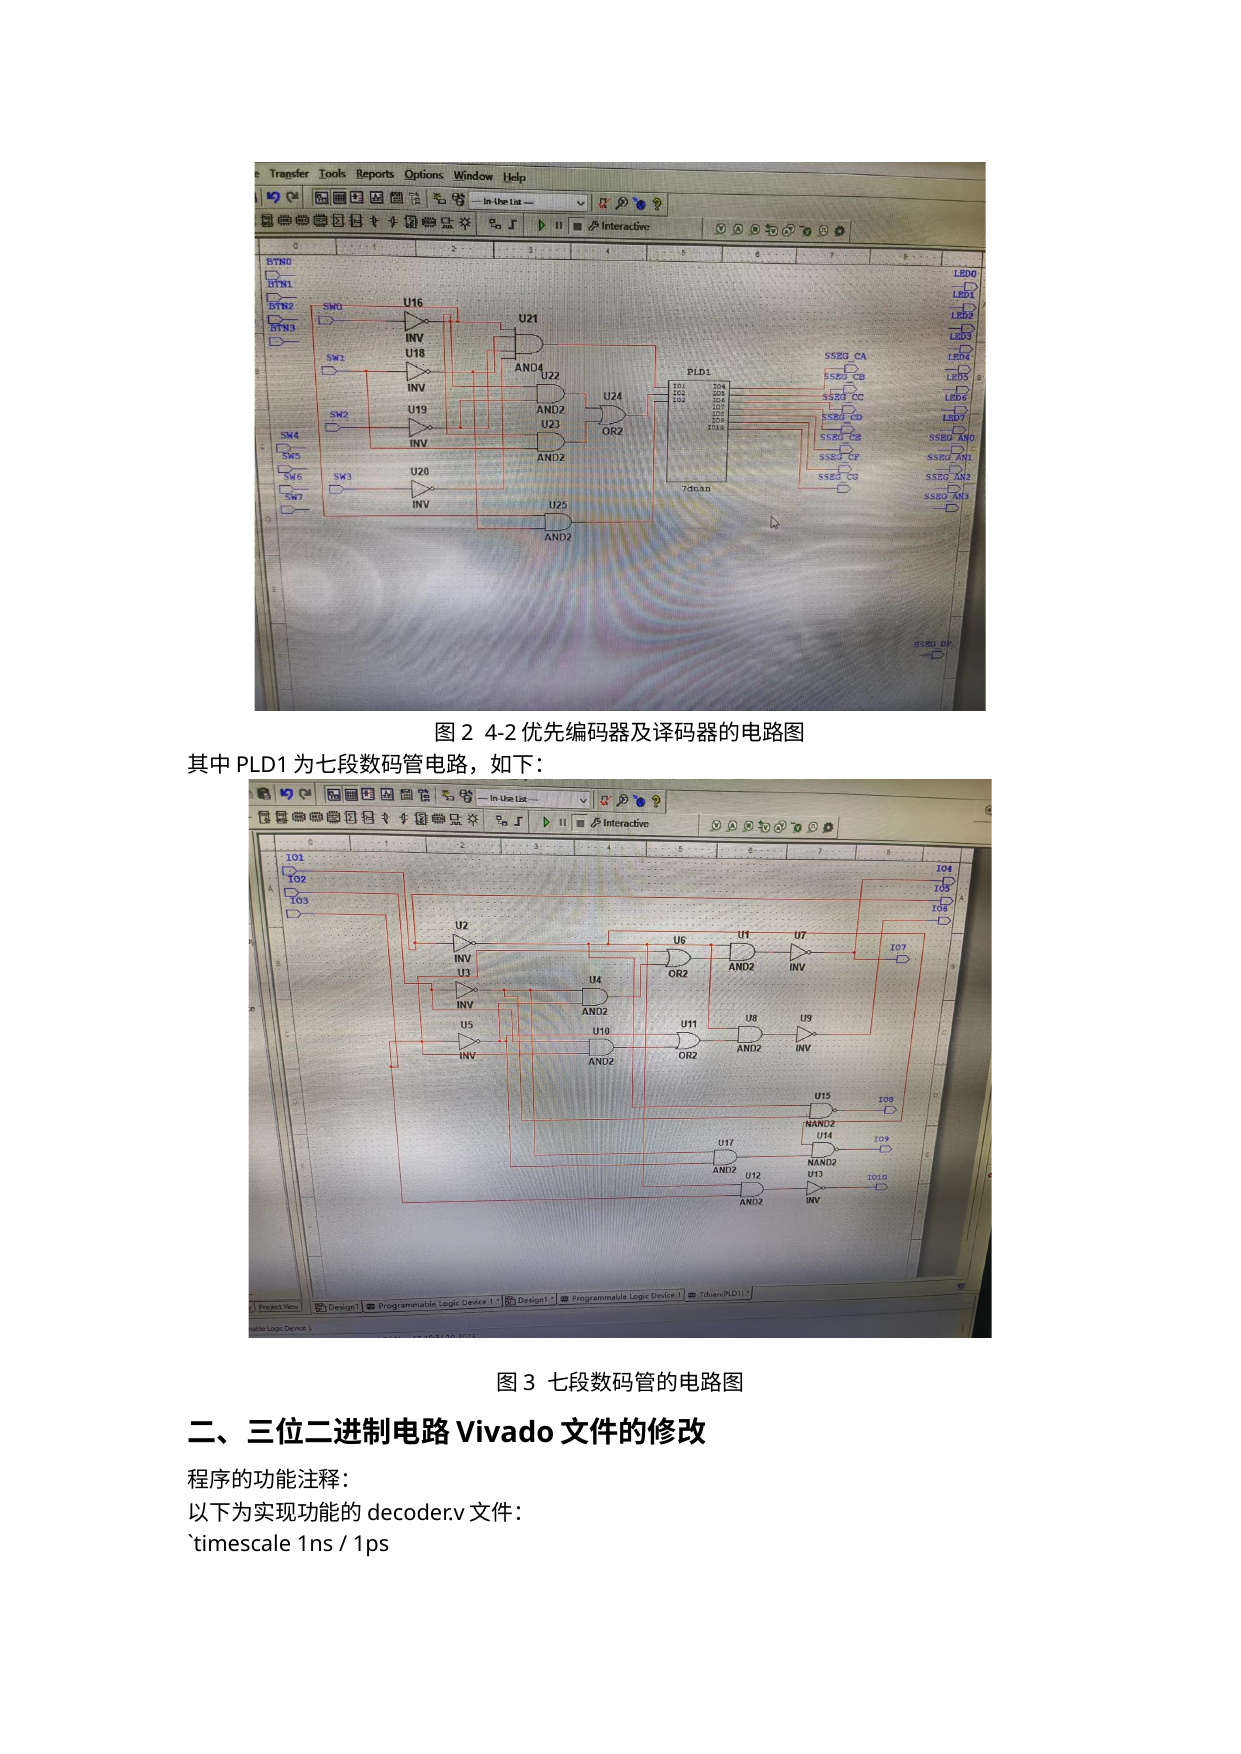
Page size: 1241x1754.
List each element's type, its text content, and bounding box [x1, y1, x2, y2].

picture [254, 162, 986, 711]
text 以下为实现功能的decoder.v文件： [187, 1494, 1053, 1527]
text 二、三位二进制电路Vivado文件的修改 [187, 1397, 1053, 1462]
text 其中PLD1为七段数码管电路，如下： [187, 747, 1053, 779]
text 图2 4-2优先编码器及译码器的电路图 [187, 714, 1053, 747]
text `timescale 1ns / 1ps [187, 1527, 1053, 1559]
picture [248, 779, 992, 1338]
text 程序的功能注释： [187, 1462, 1053, 1494]
text 图3 七段数码管的电路图 [187, 1364, 1053, 1397]
